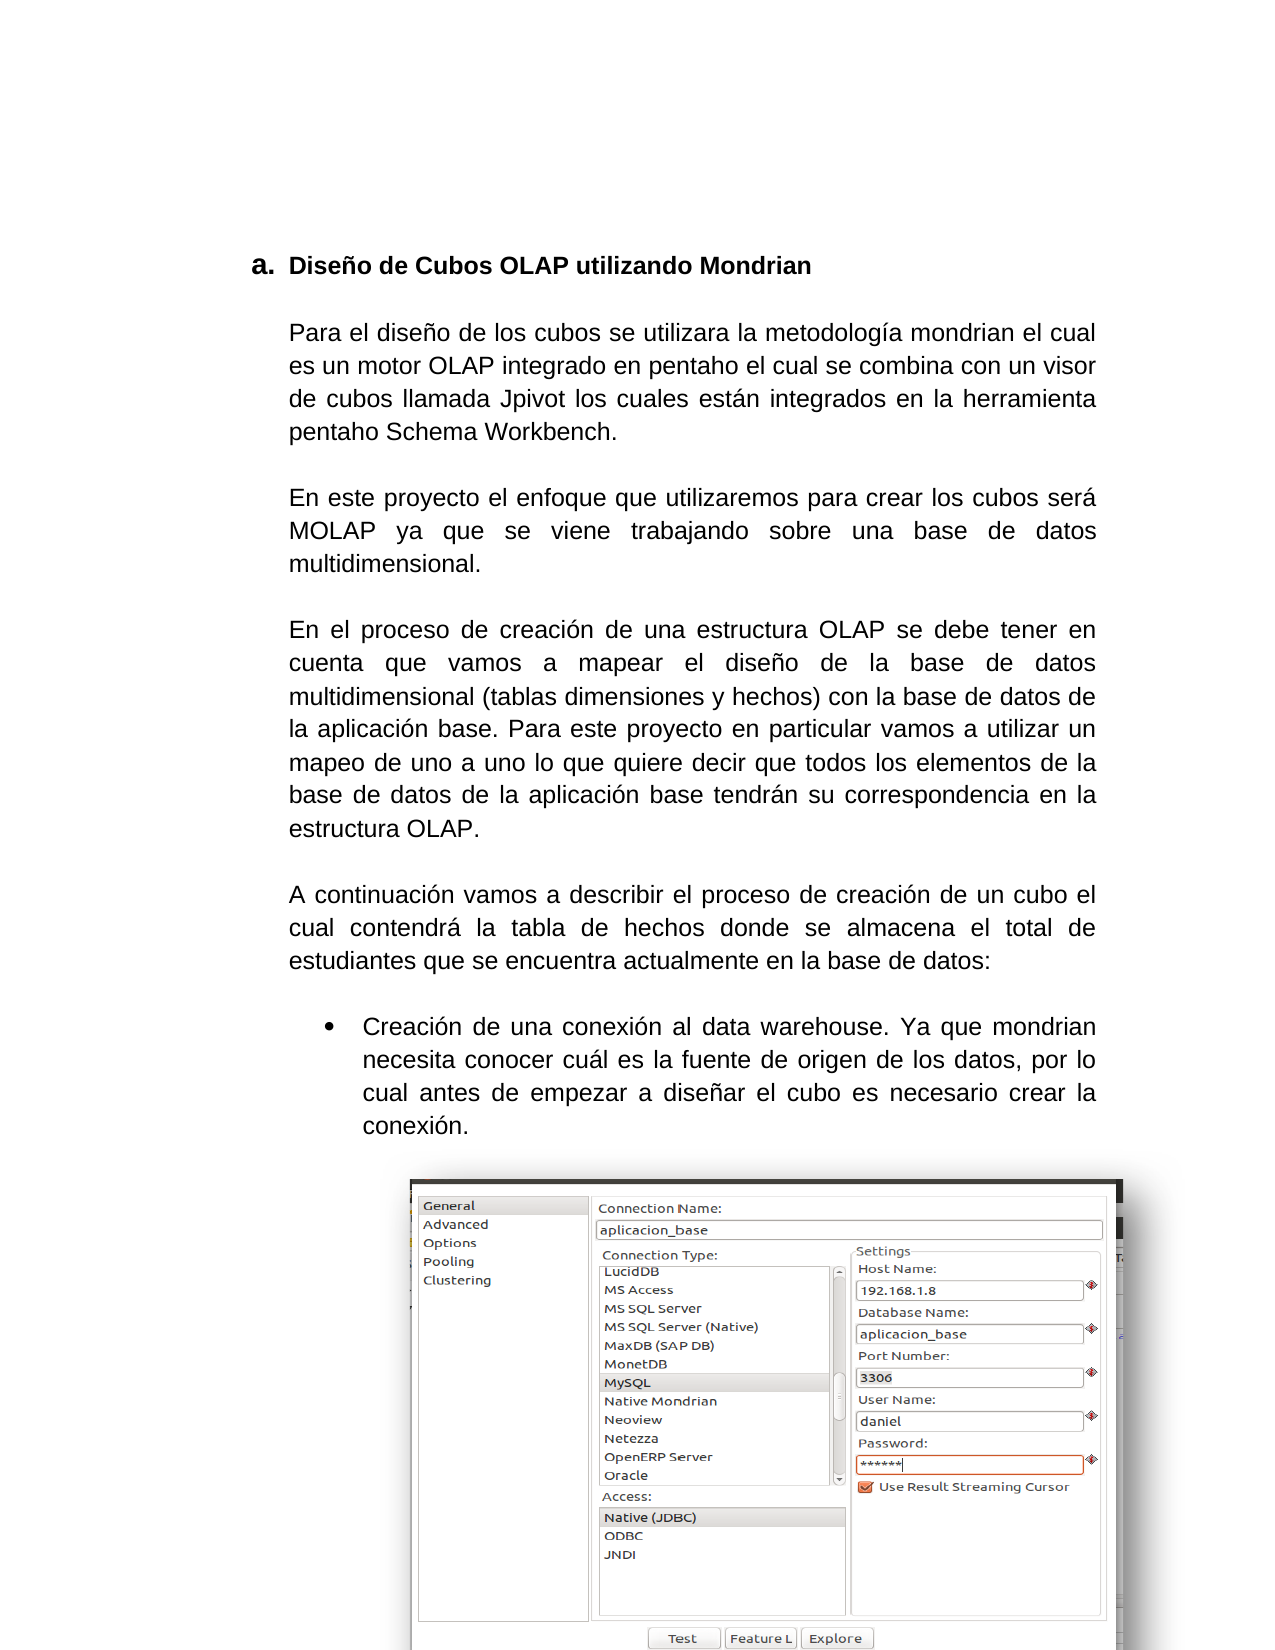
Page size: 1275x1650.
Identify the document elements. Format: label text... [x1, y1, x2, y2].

picture [409, 1179, 1124, 1650]
list Para el diseño de los cubos se utilizara la metodología mondrian el cual es un motor OLAP integrado en pentaho el cual se combina con un visor de cubos llamada Jpivot los cuales están integrados en la herramienta pentaho Schema Workbench. [288, 318, 1098, 446]
list Creación de una conexión al data warehouse. Ya que mondrian necesita conocer cuál es la fuente de origen de los datos, por lo cual antes de empezar a diseñar el cubo es necesario crear la conexión. [325, 1012, 1098, 1139]
list En el proceso de creación de una estructura OLAP se debe tener en cuenta que vamos a mapear el diseño de la base de datos multidimensional (tablas dimensiones y hechos) con la base de datos de la aplicación base. Para este proyecto en particular vamos a utilizar un mapeo de uno a uno lo que quiere decir que todos los elementos de la base de datos de la aplicación base tendrán su correspondencia en la estructura OLAP. [288, 615, 1098, 842]
list Diseño de Cubos OLAP utilizando Mondrian [251, 247, 1098, 280]
list A continuación vamos a describir el proceso de creación de un cubo el cual contendrá la tabla de hechos donde se almacena el total de estudiantes que se encuentra actualmente en la base de datos: [288, 879, 1098, 974]
list En este proyecto el enfoque que utilizaremos para crear los cubos será MOLAP ya que se viene trabajando sobre una base de datos multidimensional. [288, 483, 1098, 578]
